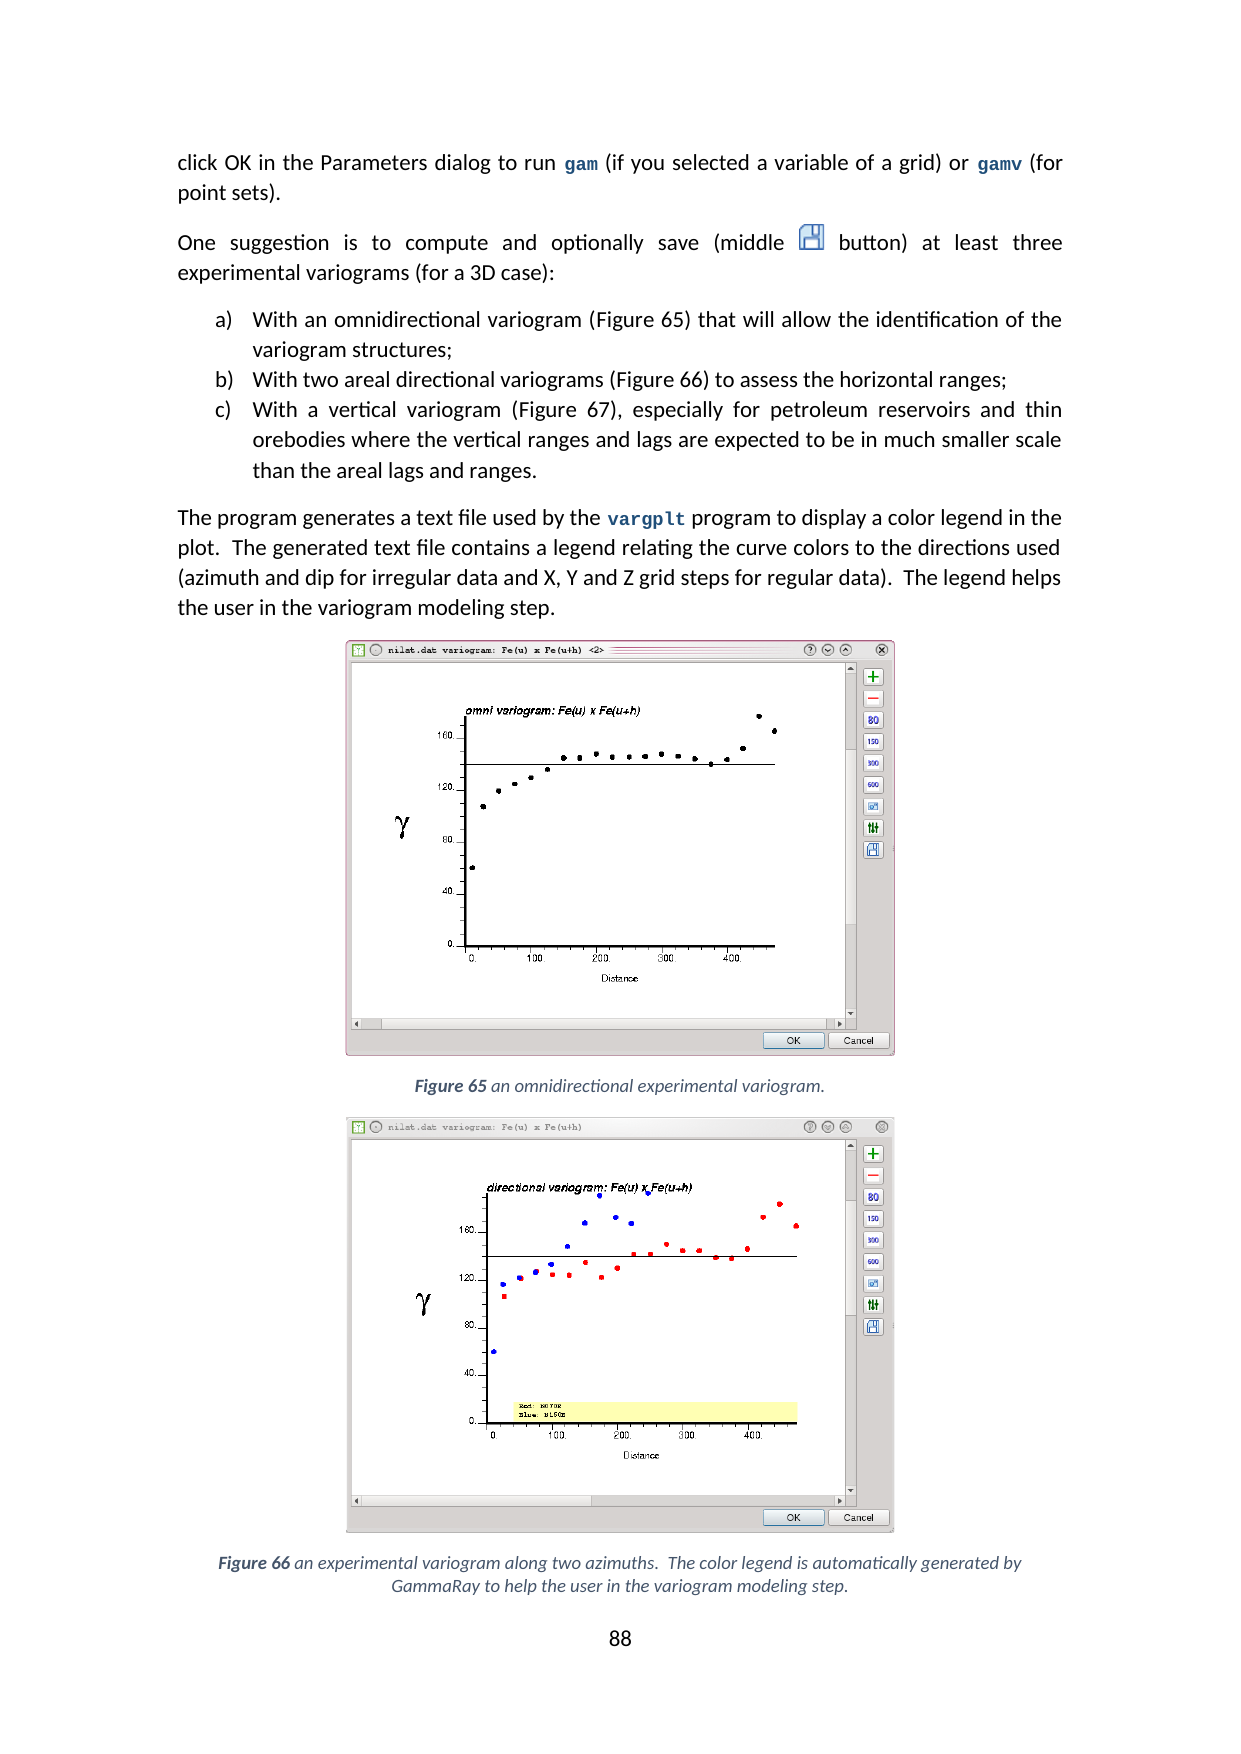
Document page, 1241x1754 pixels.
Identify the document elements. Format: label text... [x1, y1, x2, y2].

picture [345, 640, 895, 1056]
picture [799, 224, 825, 250]
text Figure 66 an experimental variogram along two azimuths. The color legend is automatically generated by GammaRay to help the user in the variogram modeling step. [177, 1551, 1063, 1597]
text One suggestion is to compute and optionally save (middle button) at least three experimental variograms (for a 3D case): [177, 225, 1063, 286]
text The program generates a text file used by the vargplt program to display a color legend in the plot. The generated text file contains a legend relating the curve colors to the directions used (azimuth and dip for irregular data and X, Y and Z grid steps for regular data). The legend helps the user in the variogram modeling step. [177, 503, 1063, 621]
list With two areal directional variograms (Figure 65) to assess the horizontal ranges; [215, 365, 1063, 393]
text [177, 148, 1063, 206]
list With an omnidirectional variogram (Figure 64) that will allow the identification of the variogram structures; [215, 305, 1063, 363]
list With a vertical variogram (Figure 66), especially for petroleum reservoirs and thin orebodies where the vertical ranges and lags are expected to be in much smaller scale than the areal lags and ranges. [215, 395, 1063, 484]
picture [346, 1117, 895, 1533]
text Figure 65 an omnidirectional experimental variogram. [177, 1074, 1063, 1097]
